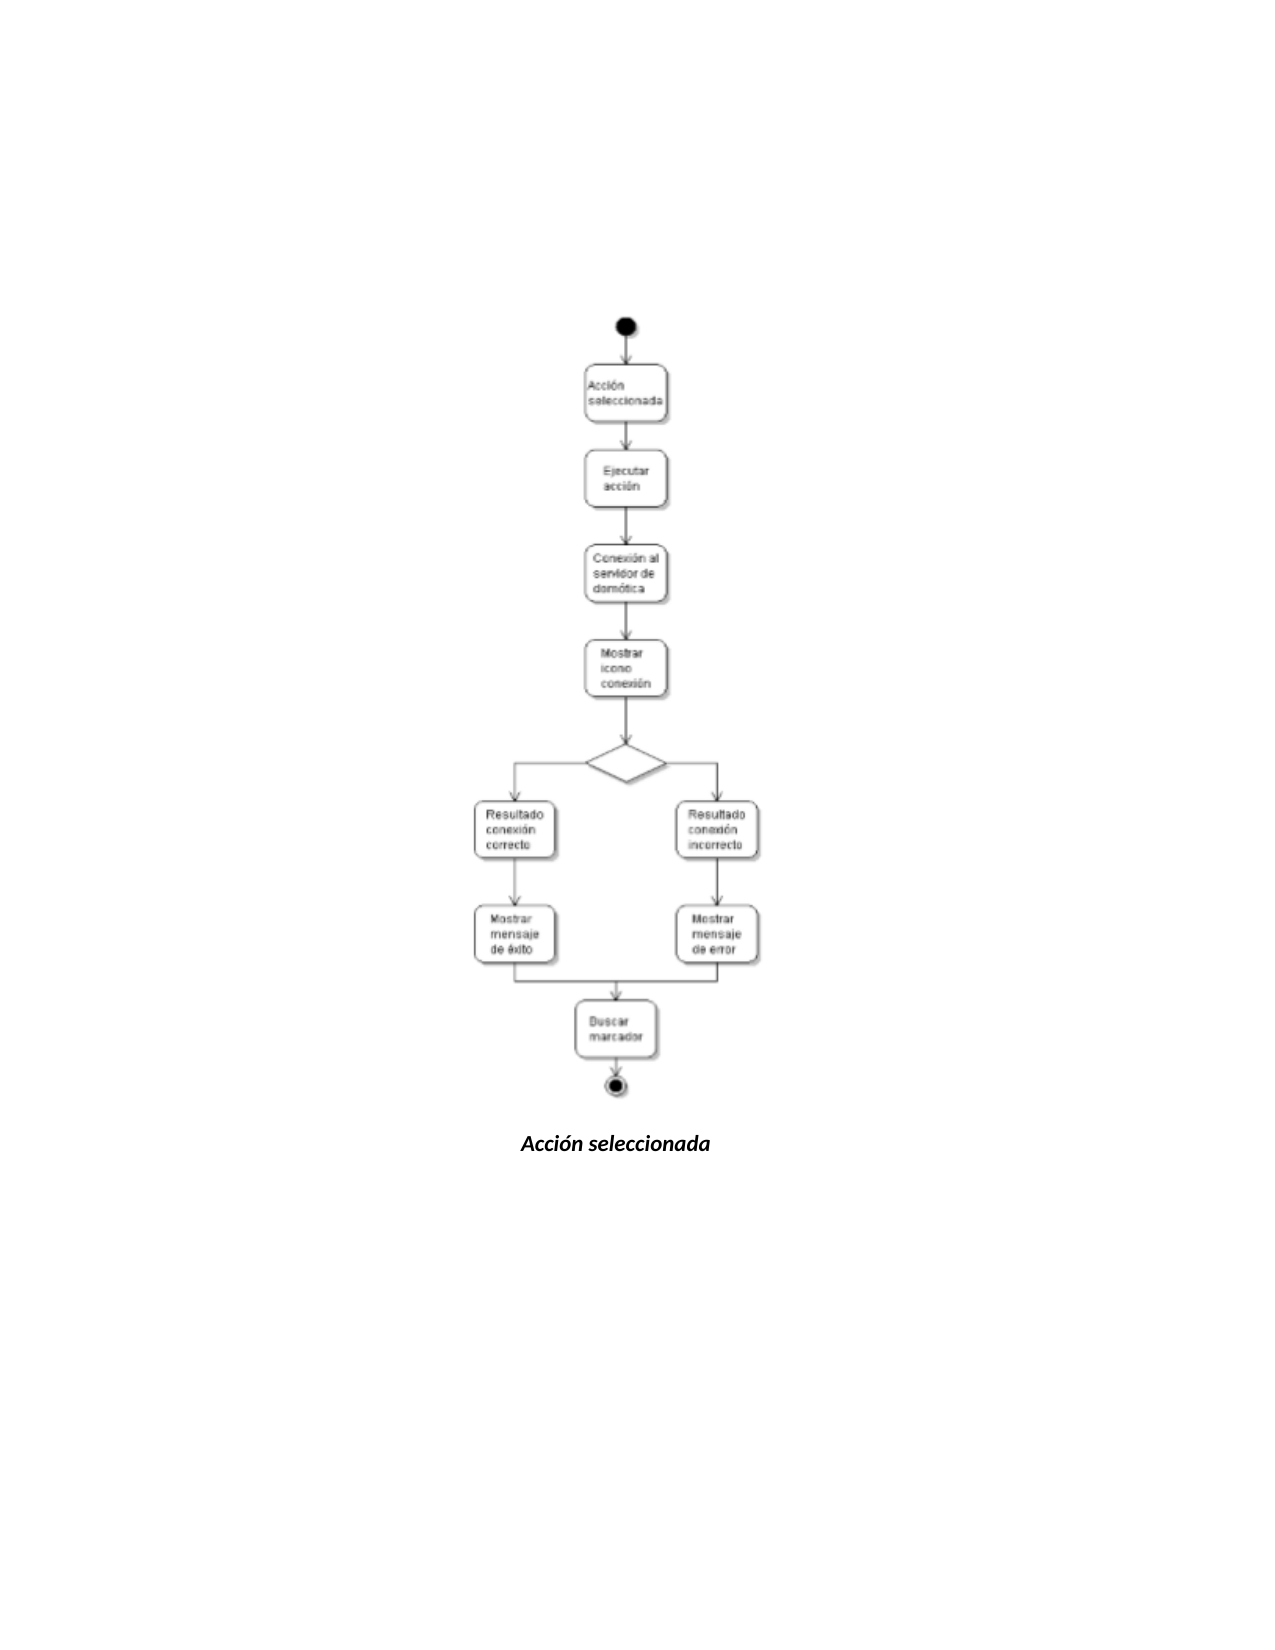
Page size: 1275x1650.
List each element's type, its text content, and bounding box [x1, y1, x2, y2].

text Acción seleccionada [135, 1129, 1096, 1157]
picture [443, 300, 789, 1104]
